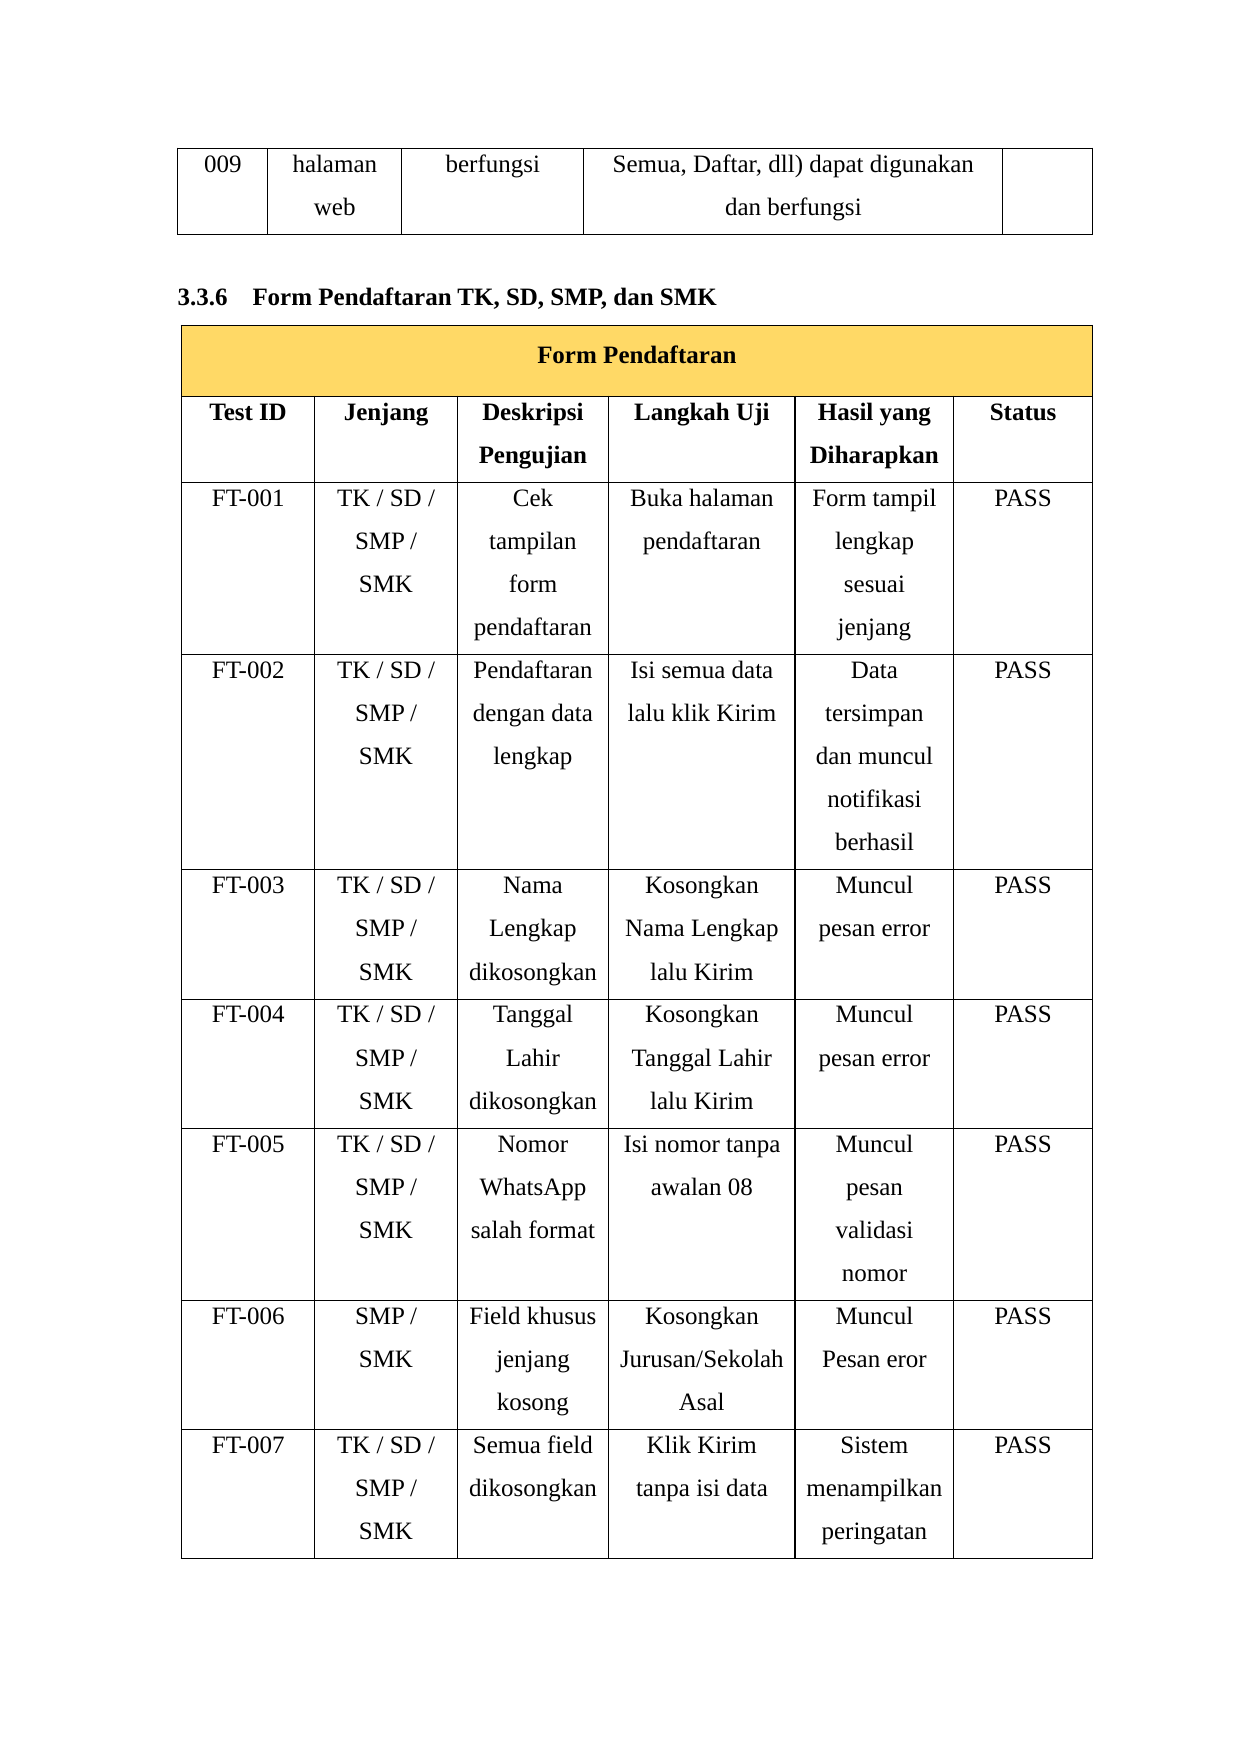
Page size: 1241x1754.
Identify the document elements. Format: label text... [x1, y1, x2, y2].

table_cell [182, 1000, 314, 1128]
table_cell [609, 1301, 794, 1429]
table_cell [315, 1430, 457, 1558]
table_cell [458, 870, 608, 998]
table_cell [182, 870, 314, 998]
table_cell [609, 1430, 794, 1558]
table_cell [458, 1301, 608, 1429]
subtitle 3.3.6 Form Pendaftaran TK, SD, SMP, dan SMK [177, 282, 1092, 310]
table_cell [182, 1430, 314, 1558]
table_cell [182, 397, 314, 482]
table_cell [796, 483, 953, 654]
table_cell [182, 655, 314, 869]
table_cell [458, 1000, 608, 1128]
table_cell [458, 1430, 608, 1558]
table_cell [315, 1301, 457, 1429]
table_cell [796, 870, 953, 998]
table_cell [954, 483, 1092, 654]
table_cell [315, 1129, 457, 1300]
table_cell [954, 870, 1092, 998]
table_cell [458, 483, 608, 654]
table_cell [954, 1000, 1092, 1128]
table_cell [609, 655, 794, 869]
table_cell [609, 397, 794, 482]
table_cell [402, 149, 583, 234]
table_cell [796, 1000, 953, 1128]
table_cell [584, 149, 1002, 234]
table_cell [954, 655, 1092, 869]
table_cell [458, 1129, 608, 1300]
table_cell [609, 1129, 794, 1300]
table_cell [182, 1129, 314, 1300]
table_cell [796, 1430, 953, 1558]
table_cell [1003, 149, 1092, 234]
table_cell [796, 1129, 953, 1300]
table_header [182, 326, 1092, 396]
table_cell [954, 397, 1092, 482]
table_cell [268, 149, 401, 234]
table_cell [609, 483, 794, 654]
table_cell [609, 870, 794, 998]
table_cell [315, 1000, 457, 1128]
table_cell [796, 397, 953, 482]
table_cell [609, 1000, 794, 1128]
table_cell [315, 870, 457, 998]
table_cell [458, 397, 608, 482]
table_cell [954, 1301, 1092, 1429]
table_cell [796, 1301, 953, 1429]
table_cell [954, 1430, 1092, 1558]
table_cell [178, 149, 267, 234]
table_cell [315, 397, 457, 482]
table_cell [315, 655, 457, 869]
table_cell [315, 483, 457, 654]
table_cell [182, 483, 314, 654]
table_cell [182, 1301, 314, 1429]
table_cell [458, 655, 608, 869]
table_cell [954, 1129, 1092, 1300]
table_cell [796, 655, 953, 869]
